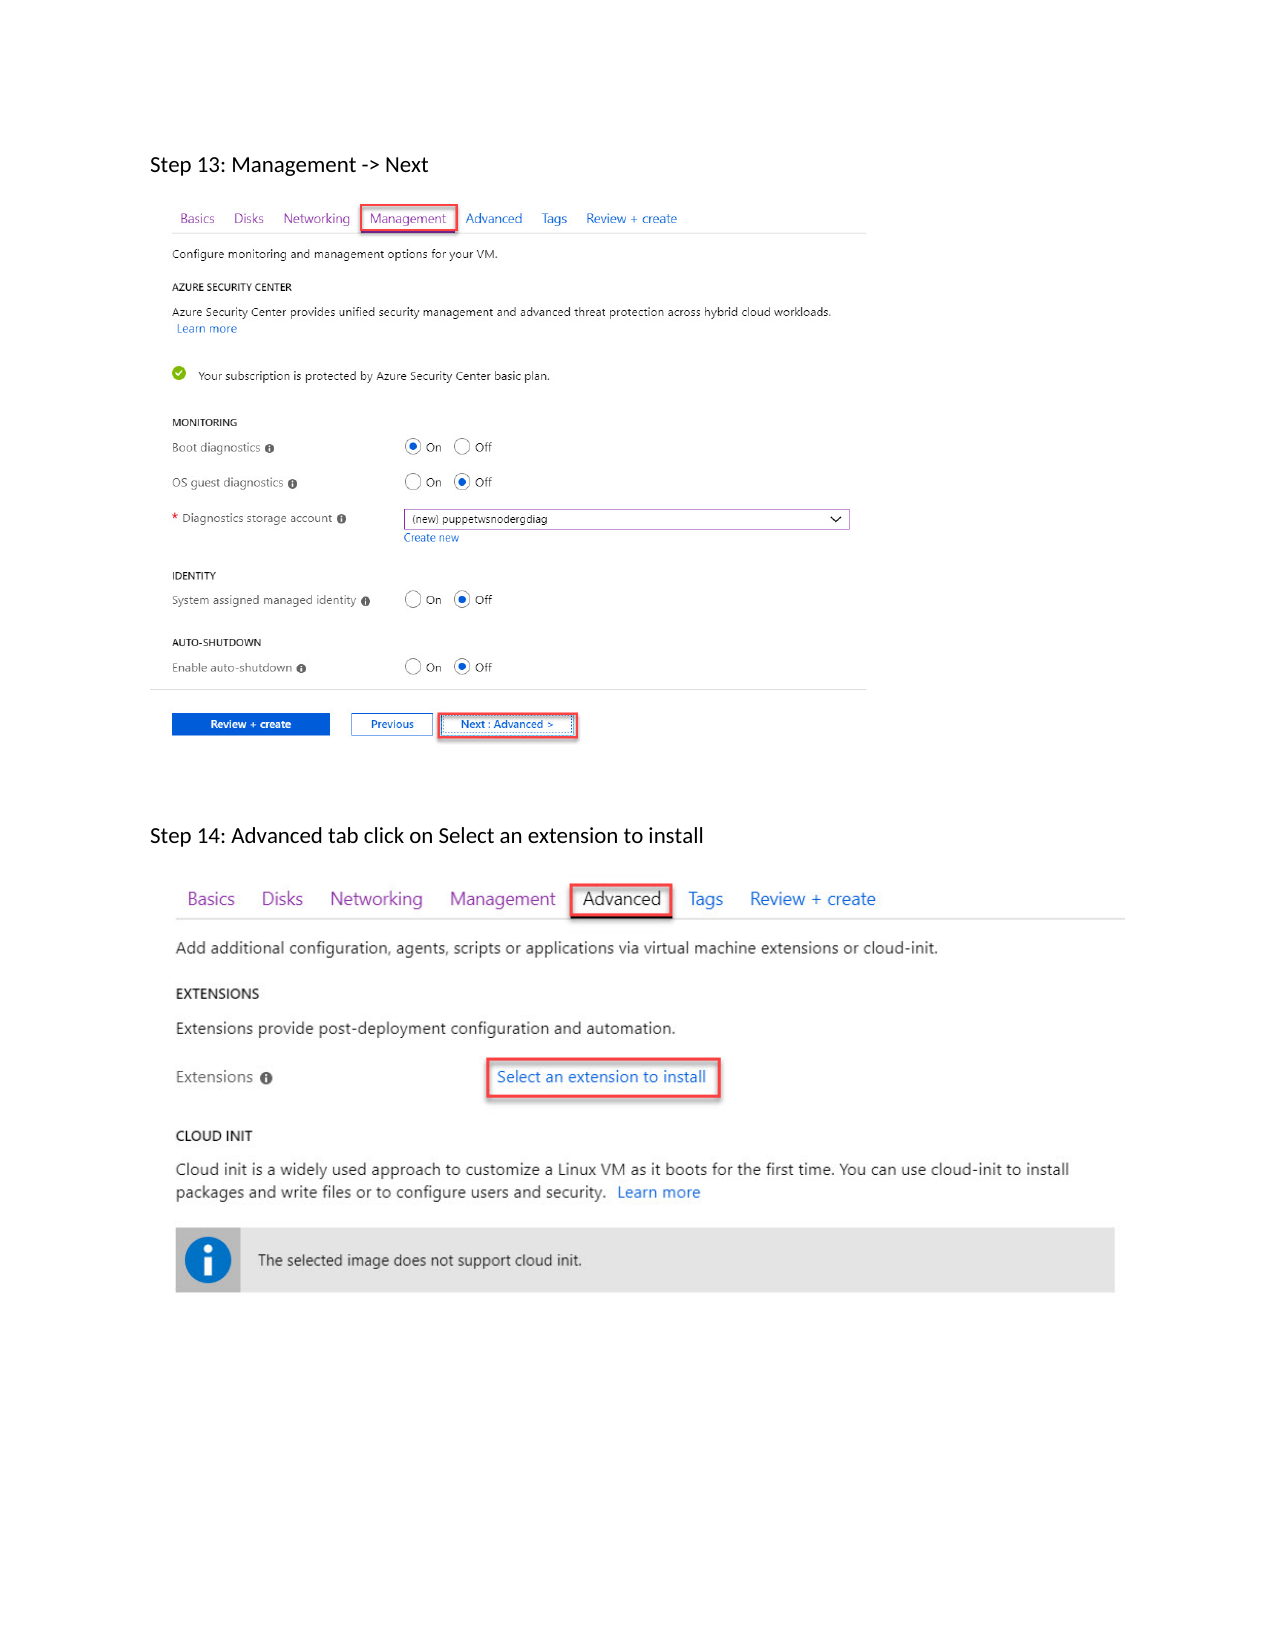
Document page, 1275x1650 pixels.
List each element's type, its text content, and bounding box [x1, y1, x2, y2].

text Step 14: Advanced tab click on Select an extension to install [150, 821, 1125, 849]
picture [150, 196, 867, 756]
picture [150, 867, 1125, 1311]
text Step 13: Management -> Next [150, 150, 1125, 178]
